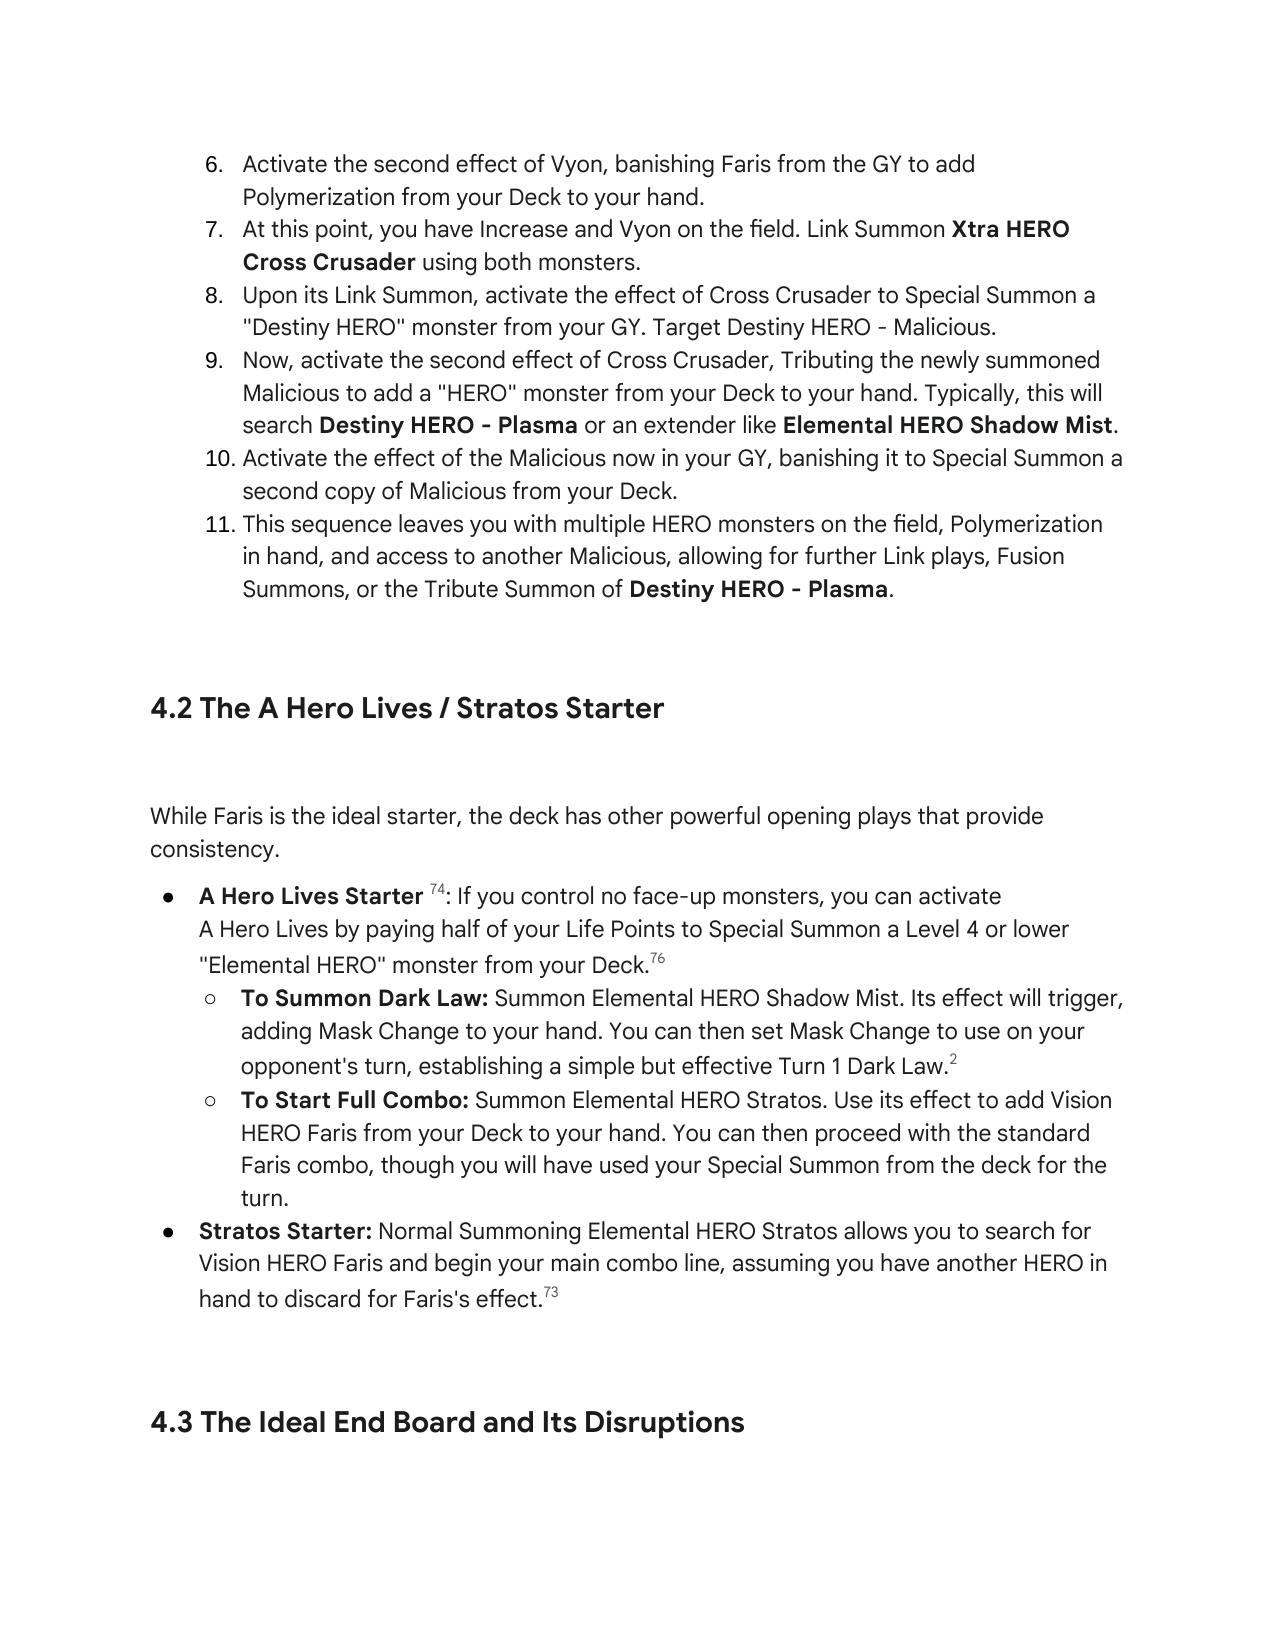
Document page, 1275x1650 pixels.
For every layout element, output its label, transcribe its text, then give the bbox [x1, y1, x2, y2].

list Activate the second effect of Vyon, banishing Faris from the GY to add Polymerization from your Deck to your hand. [205, 150, 1125, 211]
list At this point, you have Increase and Vyon on the field. Link Summon Xtra HERO Cross Crusader using both monsters. [205, 215, 1125, 277]
list A Hero Lives Starter 74: If you control no face-up monsters, you can activate A Hero Lives by paying half of your Life Points to Special Summon a Level 4 or lower "Elemental HERO" monster from your Deck.76 [161, 880, 1125, 980]
list To Summon Dark Law: Summon Elemental HERO Shadow Mist. Its effect will trigger, adding Mask Change to your hand. You can then set Mask Change to use on your opponent's turn, establishing a simple but effective Turn 1 Dark Law.2 [203, 984, 1125, 1082]
text While Faris is the ideal starter, the deck has other powerful opening plays that provide consistency. [150, 802, 1125, 864]
subtitle 4.2 The A Hero Lives / Stratos Starter [150, 691, 1125, 727]
list Upon its Link Summon, activate the effect of Cross Crusader to Special Summon a "Destiny HERO" monster from your GY. Target Destiny HERO - Malicious. [205, 281, 1125, 342]
subtitle 4.3 The Ideal End Board and Its Disruptions [150, 1404, 1125, 1441]
list To Start Full Combo: Summon Elemental HERO Stratos. Use its effect to add Vision HERO Faris from your Deck to your hand. You can then proceed with the standard Faris combo, though you will have used your Special Summon from the deck for the turn. [203, 1086, 1125, 1213]
list Activate the effect of the Malicious now in your GY, banishing it to Special Summon a second copy of Malicious from your Deck. [205, 444, 1125, 506]
list This sequence leaves you with multiple HERO monsters on the field, Polymerization in hand, and access to another Malicious, allowing for further Link plays, Fusion Summons, or the Tribute Summon of Destiny HERO - Plasma. [205, 510, 1125, 604]
list Stratos Starter: Normal Summoning Elemental HERO Stratos allows you to search for Vision HERO Faris and begin your main combo line, assuming you have another HERO in hand to discard for Faris's effect.73 [161, 1217, 1125, 1314]
list Now, activate the second effect of Cross Crusader, Tributing the newly summoned Malicious to add a "HERO" monster from your Deck to your hand. Typically, this will search Destiny HERO - Plasma or an extender like Elemental HERO Shadow Mist. [205, 346, 1125, 440]
